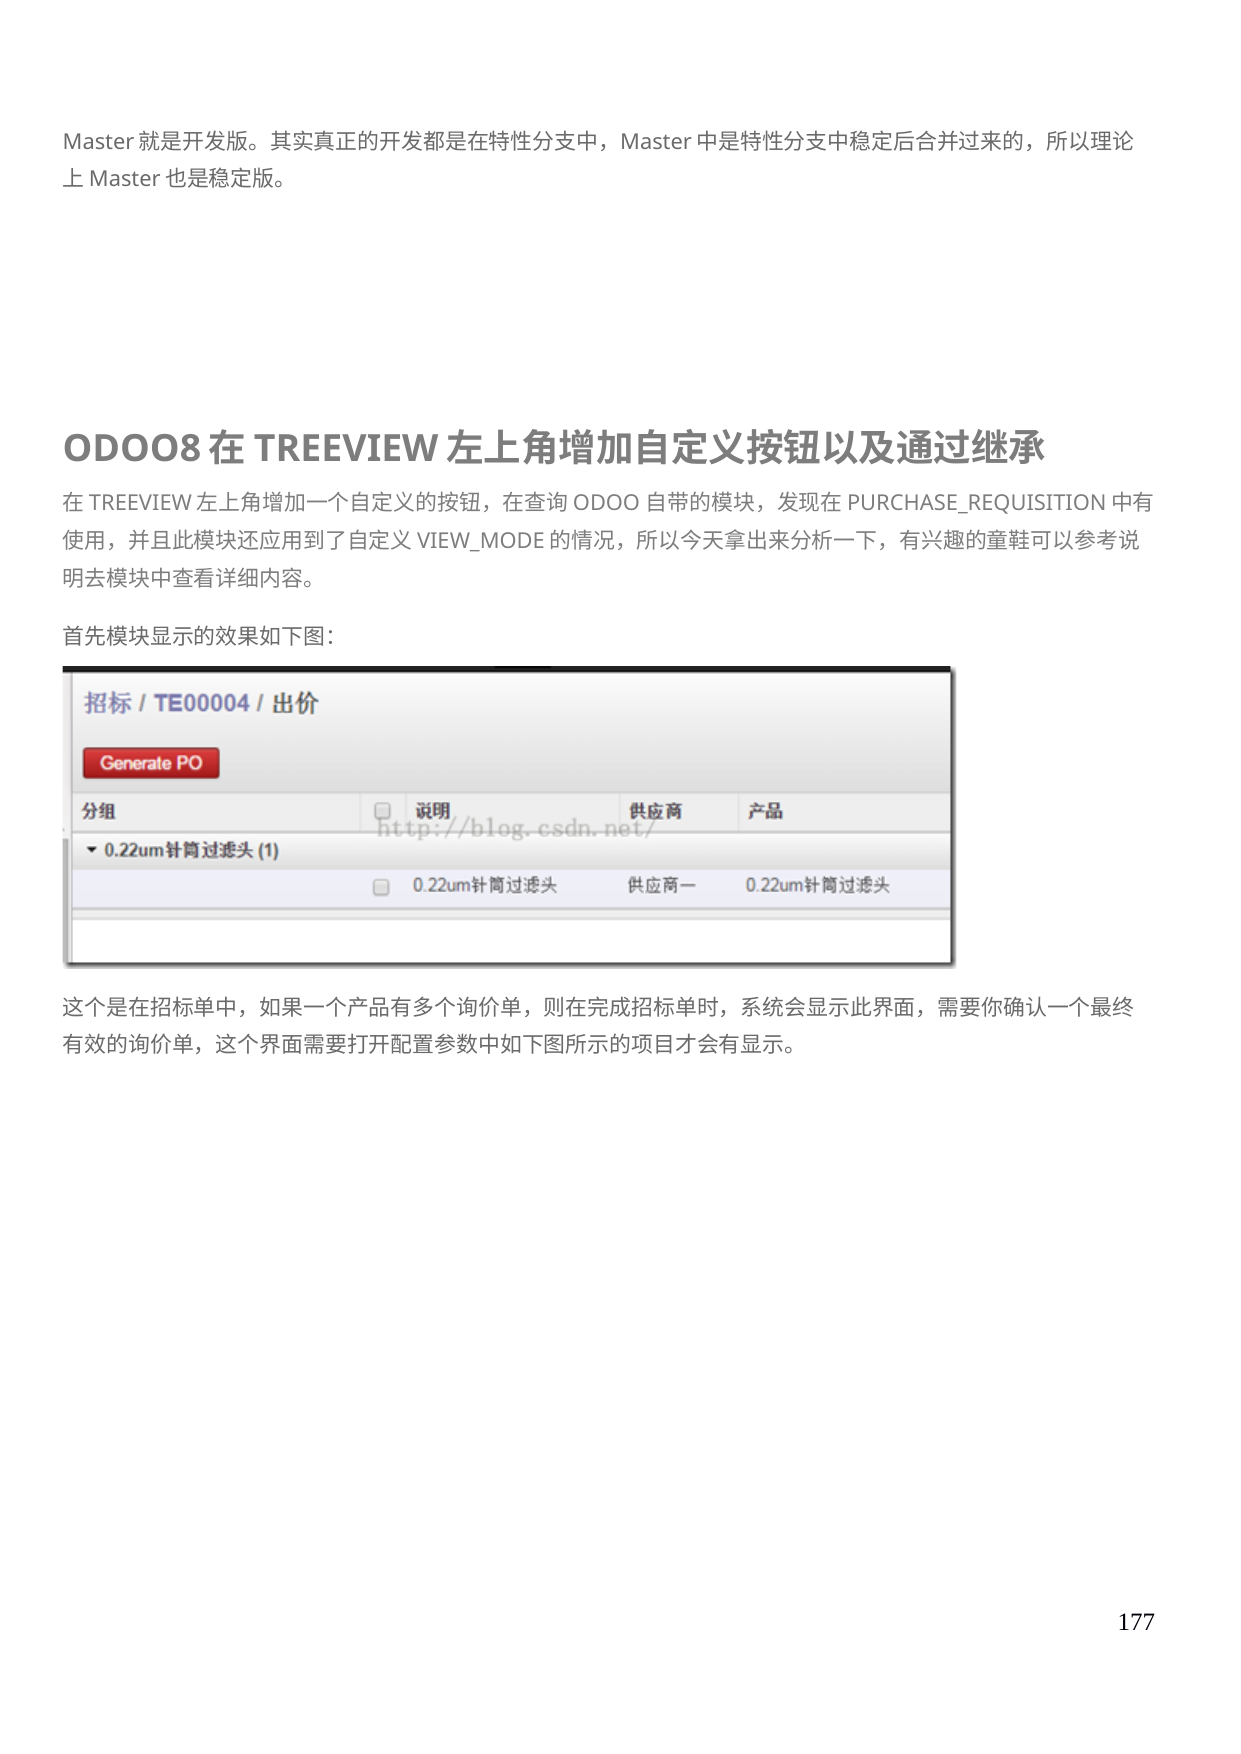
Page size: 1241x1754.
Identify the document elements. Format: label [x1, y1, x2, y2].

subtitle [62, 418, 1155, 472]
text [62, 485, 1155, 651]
picture [62, 666, 957, 969]
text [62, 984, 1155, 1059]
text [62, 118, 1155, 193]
